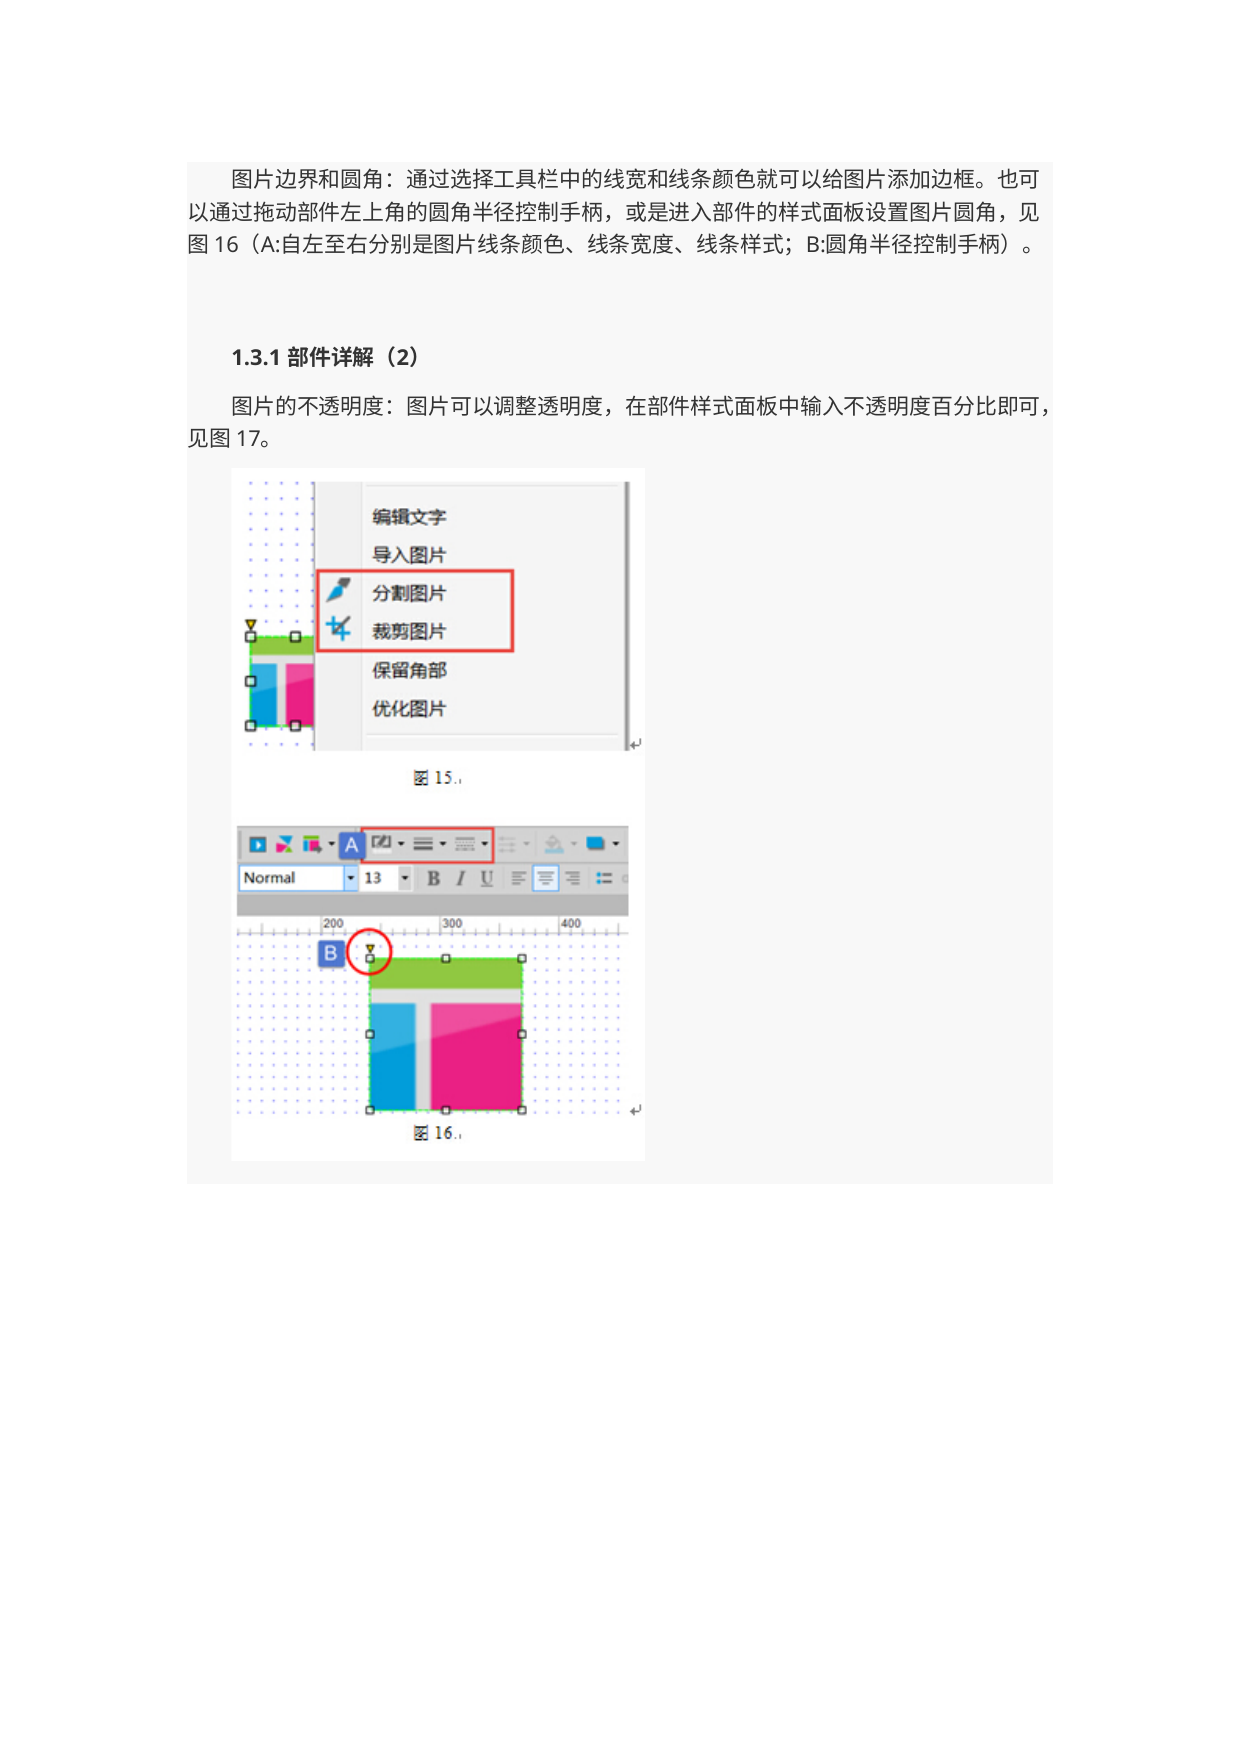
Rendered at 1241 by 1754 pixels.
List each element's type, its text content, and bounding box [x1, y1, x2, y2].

text 图片边界和圆角：通过选择工具栏中的线宽和线条颜色就可以给图片添加边框。也可以通过拖动部件左上角的圆角半径控制手柄，或是进入部件的样式面板设置图片圆角，见图16（A:自左至右分别是图片线条颜色、线条宽度、线条样式；B:圆角半径控制手柄）。 [187, 162, 1053, 324]
text 图片的不透明度：图片可以调整透明度，在部件样式面板中输入不透明度百分比即可，见图17。 [187, 388, 1053, 453]
picture [231, 468, 646, 1161]
text 1.3.1 部件详解（2） [187, 340, 1053, 373]
